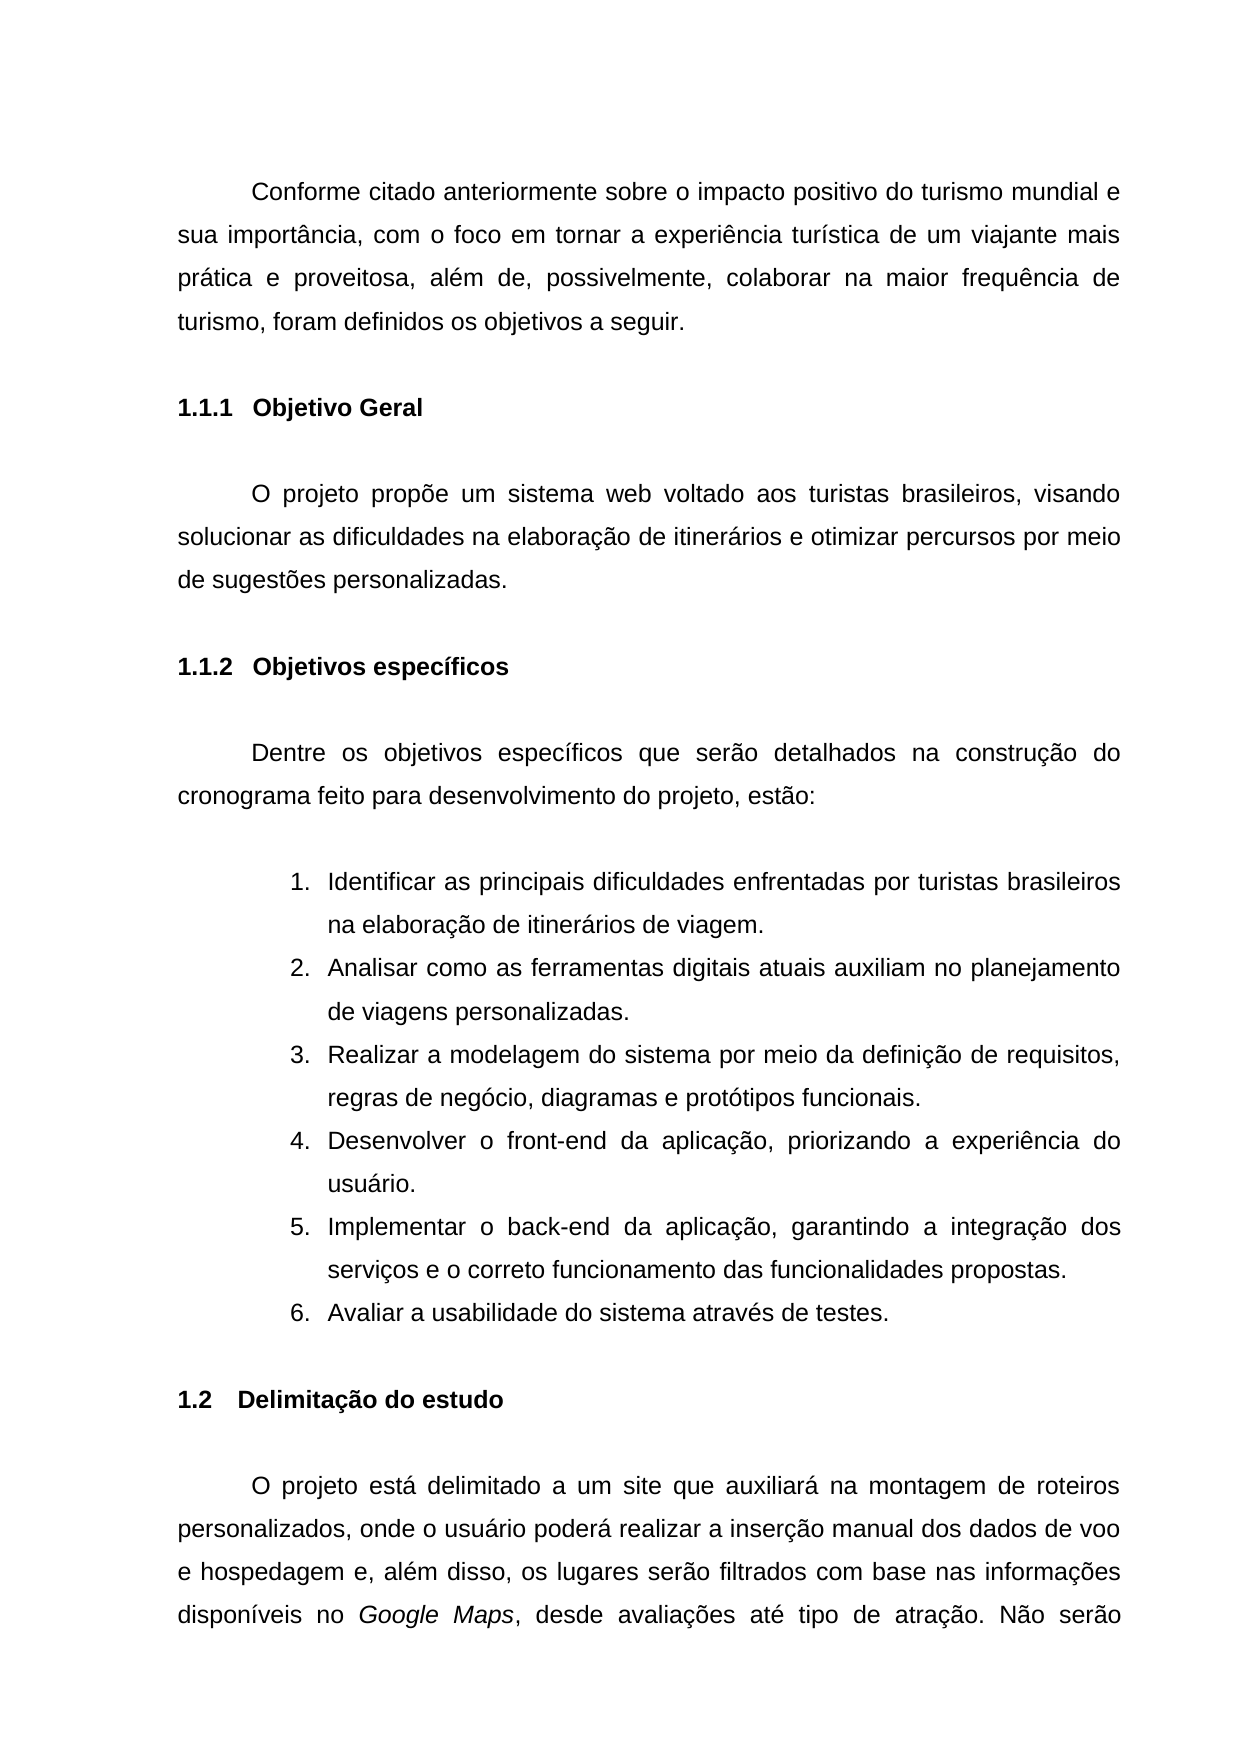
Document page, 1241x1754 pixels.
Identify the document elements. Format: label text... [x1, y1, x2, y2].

list Implementar o back-end da aplicação, garantindo a integração dos serviços e o correto funcionamento das funcionalidades propostas. [290, 1212, 1122, 1284]
text Conforme citado anteriormente sobre o impacto positivo do turismo mundial e sua importância, com o foco em tornar a experiência turística de um viajante mais prática e proveitosa, além de, possivelmente, colaborar na maior frequência de turismo, foram definidos os objetivos a seguir. [177, 177, 1122, 335]
list Realizar a modelagem do sistema por meio da definição de requisitos, regras de negócio, diagramas e protótipos funcionais. [290, 1040, 1122, 1112]
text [177, 1471, 1122, 1629]
list Avaliar a usabilidade do sistema através de testes. [290, 1298, 1122, 1327]
subtitle Objetivos específicos [177, 652, 1122, 680]
subtitle Objetivo Geral [177, 393, 1122, 422]
subtitle Delimitação do estudo [177, 1385, 1122, 1413]
text Dentre os objetivos específicos que serão detalhados na construção do cronograma feito para desenvolvimento do projeto, estão: [177, 738, 1122, 810]
text O projeto propõe um sistema web voltado aos turistas brasileiros, visando solucionar as dificuldades na elaboração de itinerários e otimizar percursos por meio de sugestões personalizadas. [177, 479, 1122, 594]
list Desenvolver o front-end da aplicação, priorizando a experiência do usuário. [290, 1126, 1122, 1198]
list Identificar as principais dificuldades enfrentadas por turistas brasileiros na elaboração de itinerários de viagem. [290, 867, 1122, 939]
list Analisar como as ferramentas digitais atuais auxiliam no planejamento de viagens personalizadas. [290, 953, 1122, 1025]
